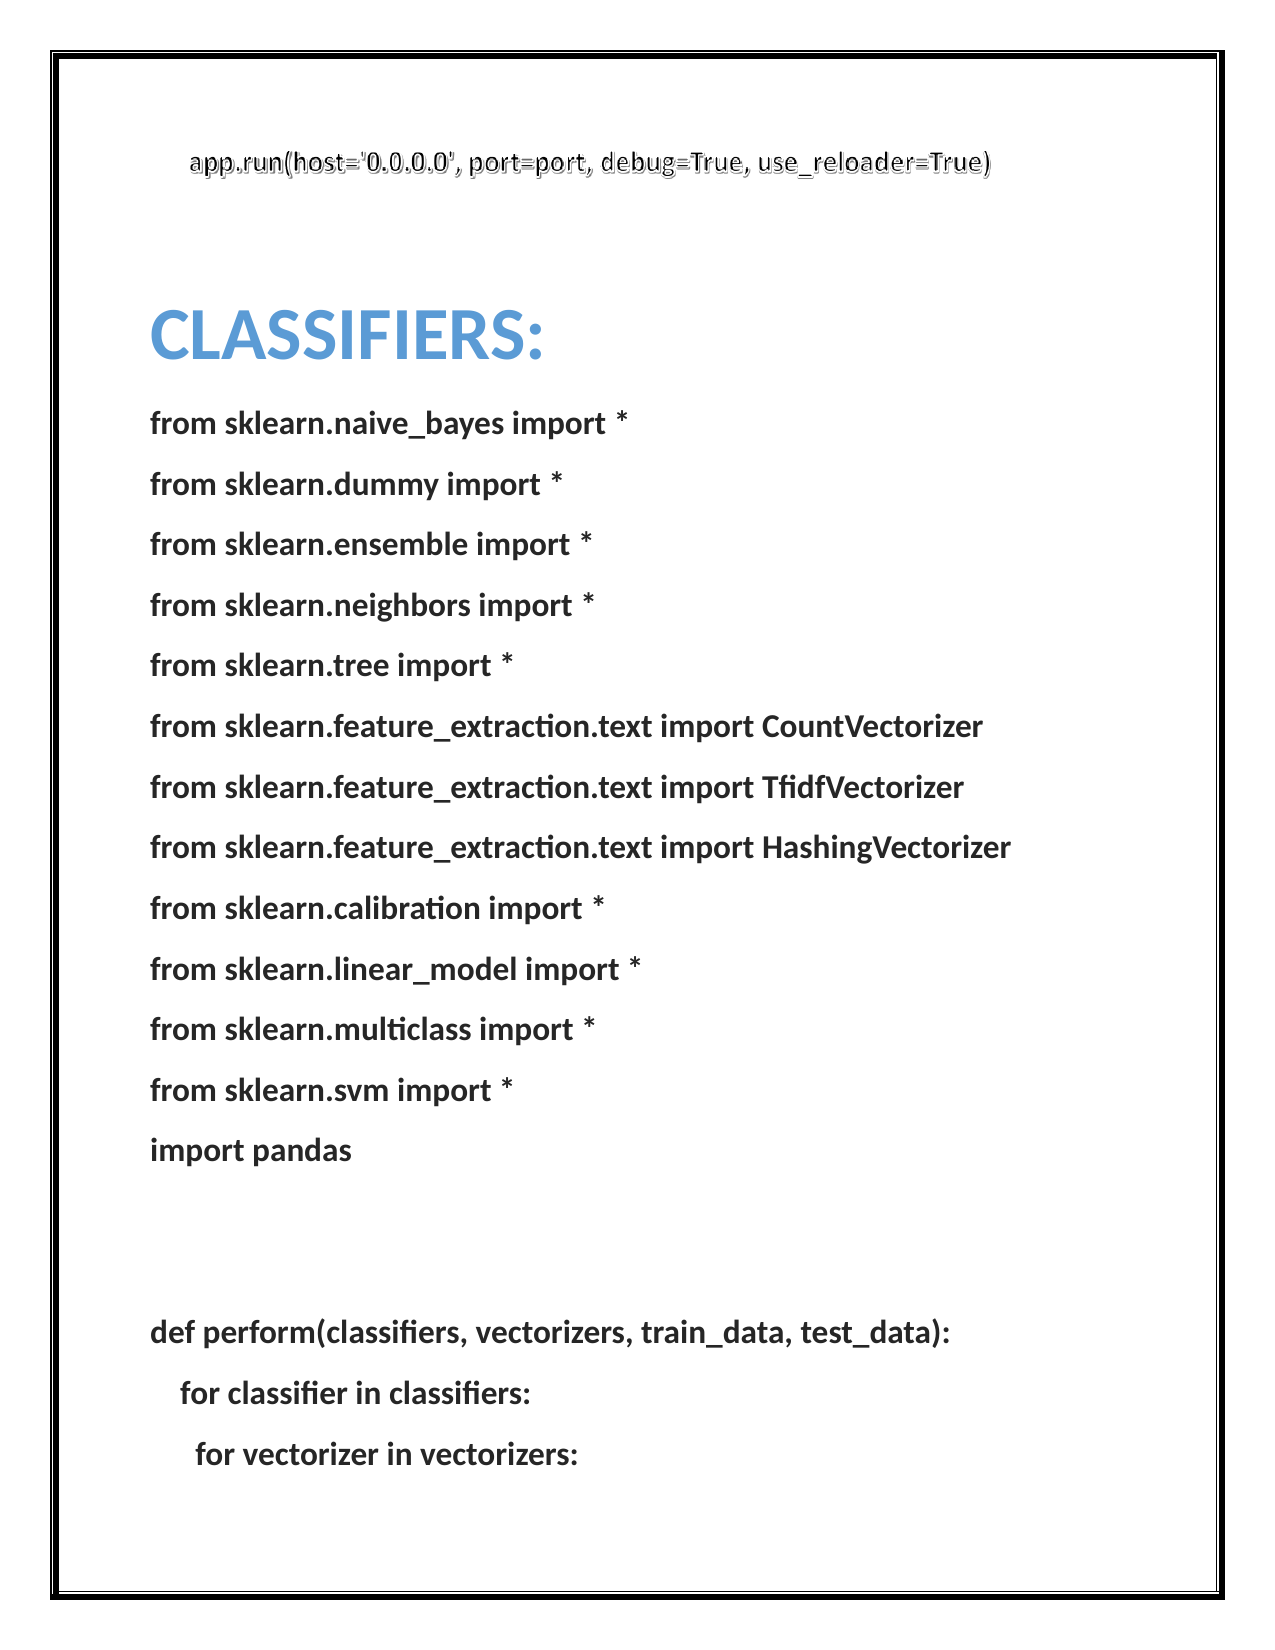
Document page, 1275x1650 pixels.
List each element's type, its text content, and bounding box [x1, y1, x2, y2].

text from sklearn.feature_extraction.text import TfidfVectorizer [150, 766, 1125, 806]
text from sklearn.tree import * [150, 644, 1125, 685]
text from sklearn.ensemble import * [150, 523, 1125, 564]
text from sklearn.feature_extraction.text import CountVectorizer [150, 705, 1125, 746]
picture [188, 150, 992, 180]
text from sklearn.svm import * [150, 1069, 1125, 1109]
text import pandas [150, 1129, 1125, 1170]
text for classifier in classifiers: [150, 1372, 1125, 1413]
text def perform(classifiers, vectorizers, train_data, test_data): [150, 1311, 1125, 1352]
text from sklearn.calibration import * [150, 887, 1125, 928]
text from sklearn.feature_extraction.text import HashingVectorizer [150, 826, 1125, 867]
text from sklearn.naive_bayes import * [150, 402, 1125, 443]
text CLASSIFIERS: [150, 286, 1125, 378]
text from sklearn.dummy import * [150, 462, 1125, 503]
text from sklearn.neighbors import * [150, 584, 1125, 624]
text from sklearn.linear_model import * [150, 947, 1125, 988]
text from sklearn.multiclass import * [150, 1008, 1125, 1049]
text for vectorizer in vectorizers: [150, 1432, 1125, 1473]
